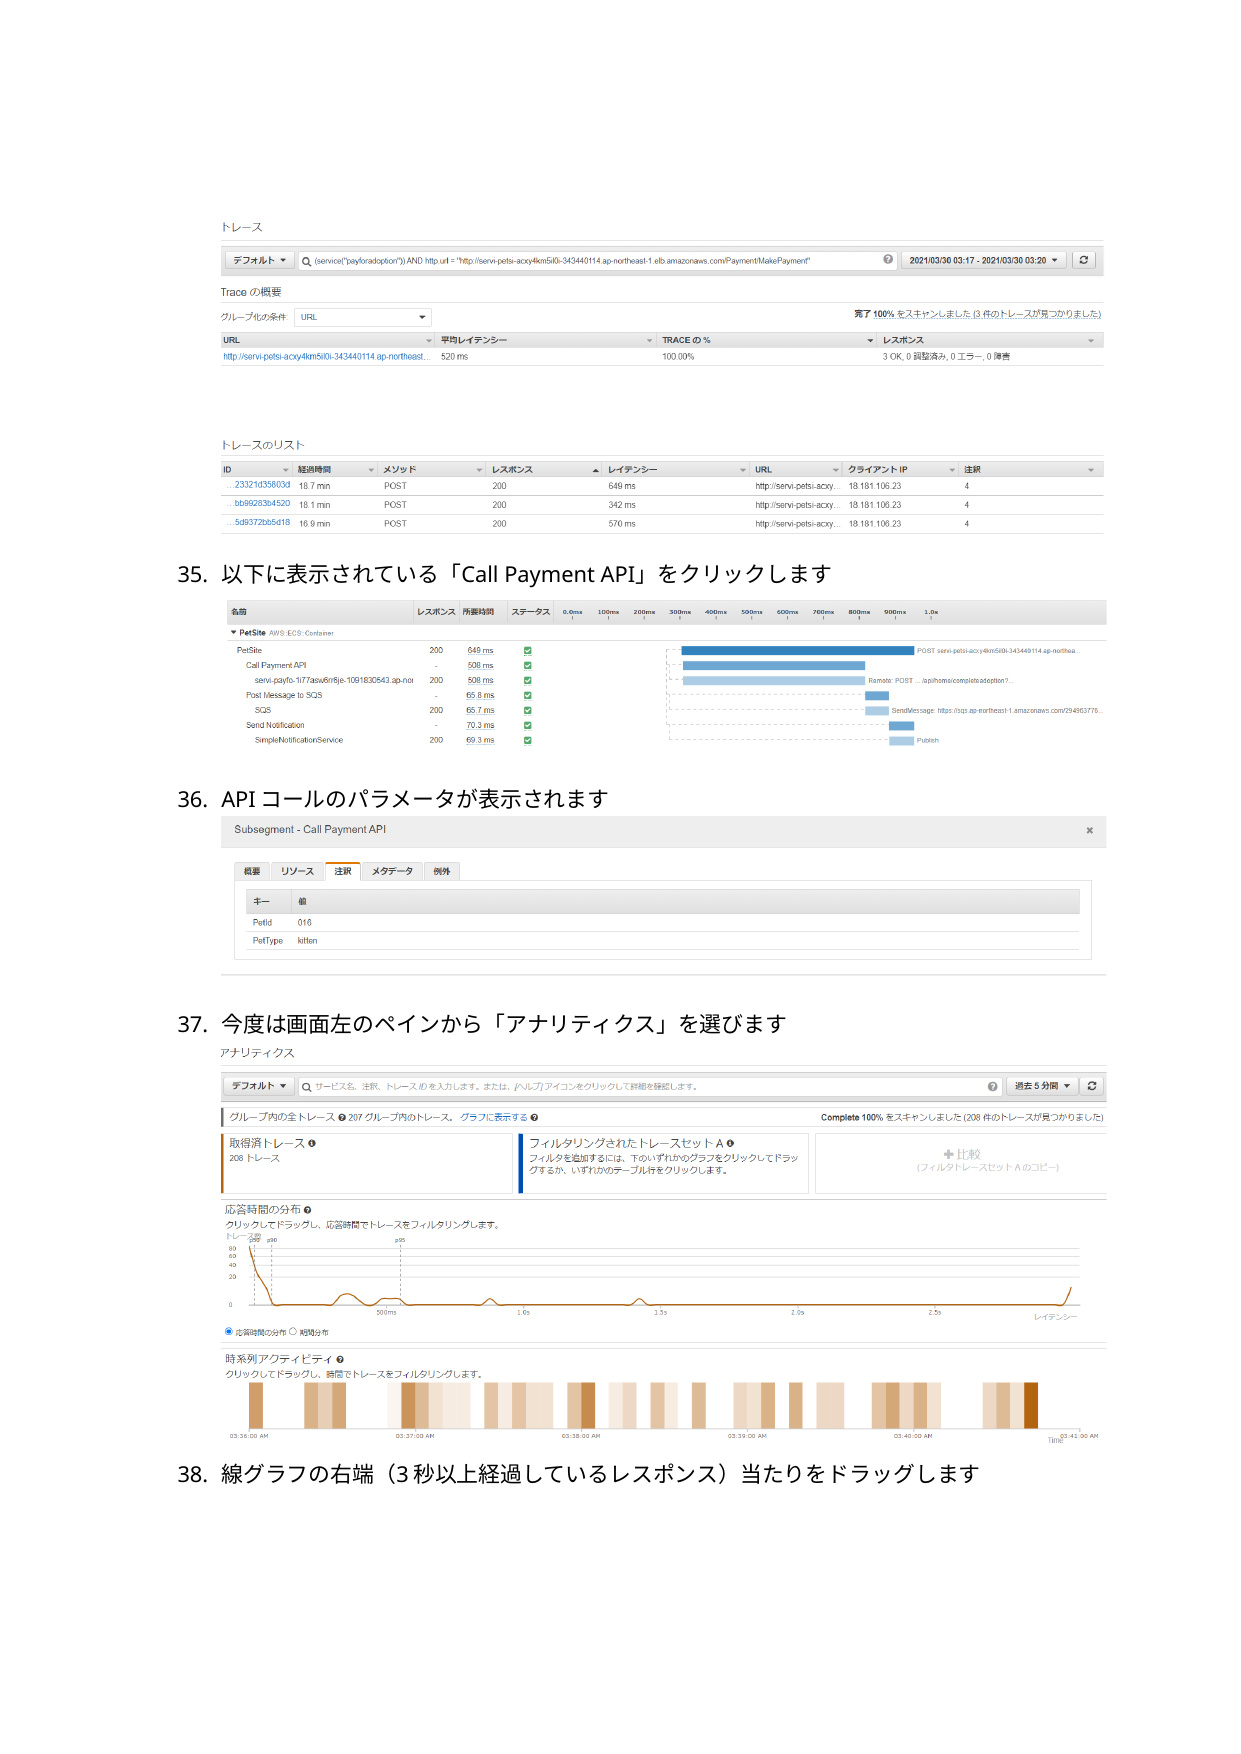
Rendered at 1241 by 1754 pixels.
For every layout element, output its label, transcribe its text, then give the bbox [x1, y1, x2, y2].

picture [221, 591, 1107, 752]
picture [221, 1041, 1107, 1449]
picture [221, 216, 1107, 549]
list 以下に表示されている「Call Payment API」をクリックします [177, 554, 1063, 592]
picture [221, 816, 1107, 976]
list APIコールのパラメータが表示されます [177, 779, 1063, 817]
list 線グラフの右端（3秒以上経過しているレスポンス）当たりをドラッグします [177, 1454, 1063, 1492]
list 今度は画面左のペインから「アナリティクス」を選びます [177, 1004, 1063, 1042]
